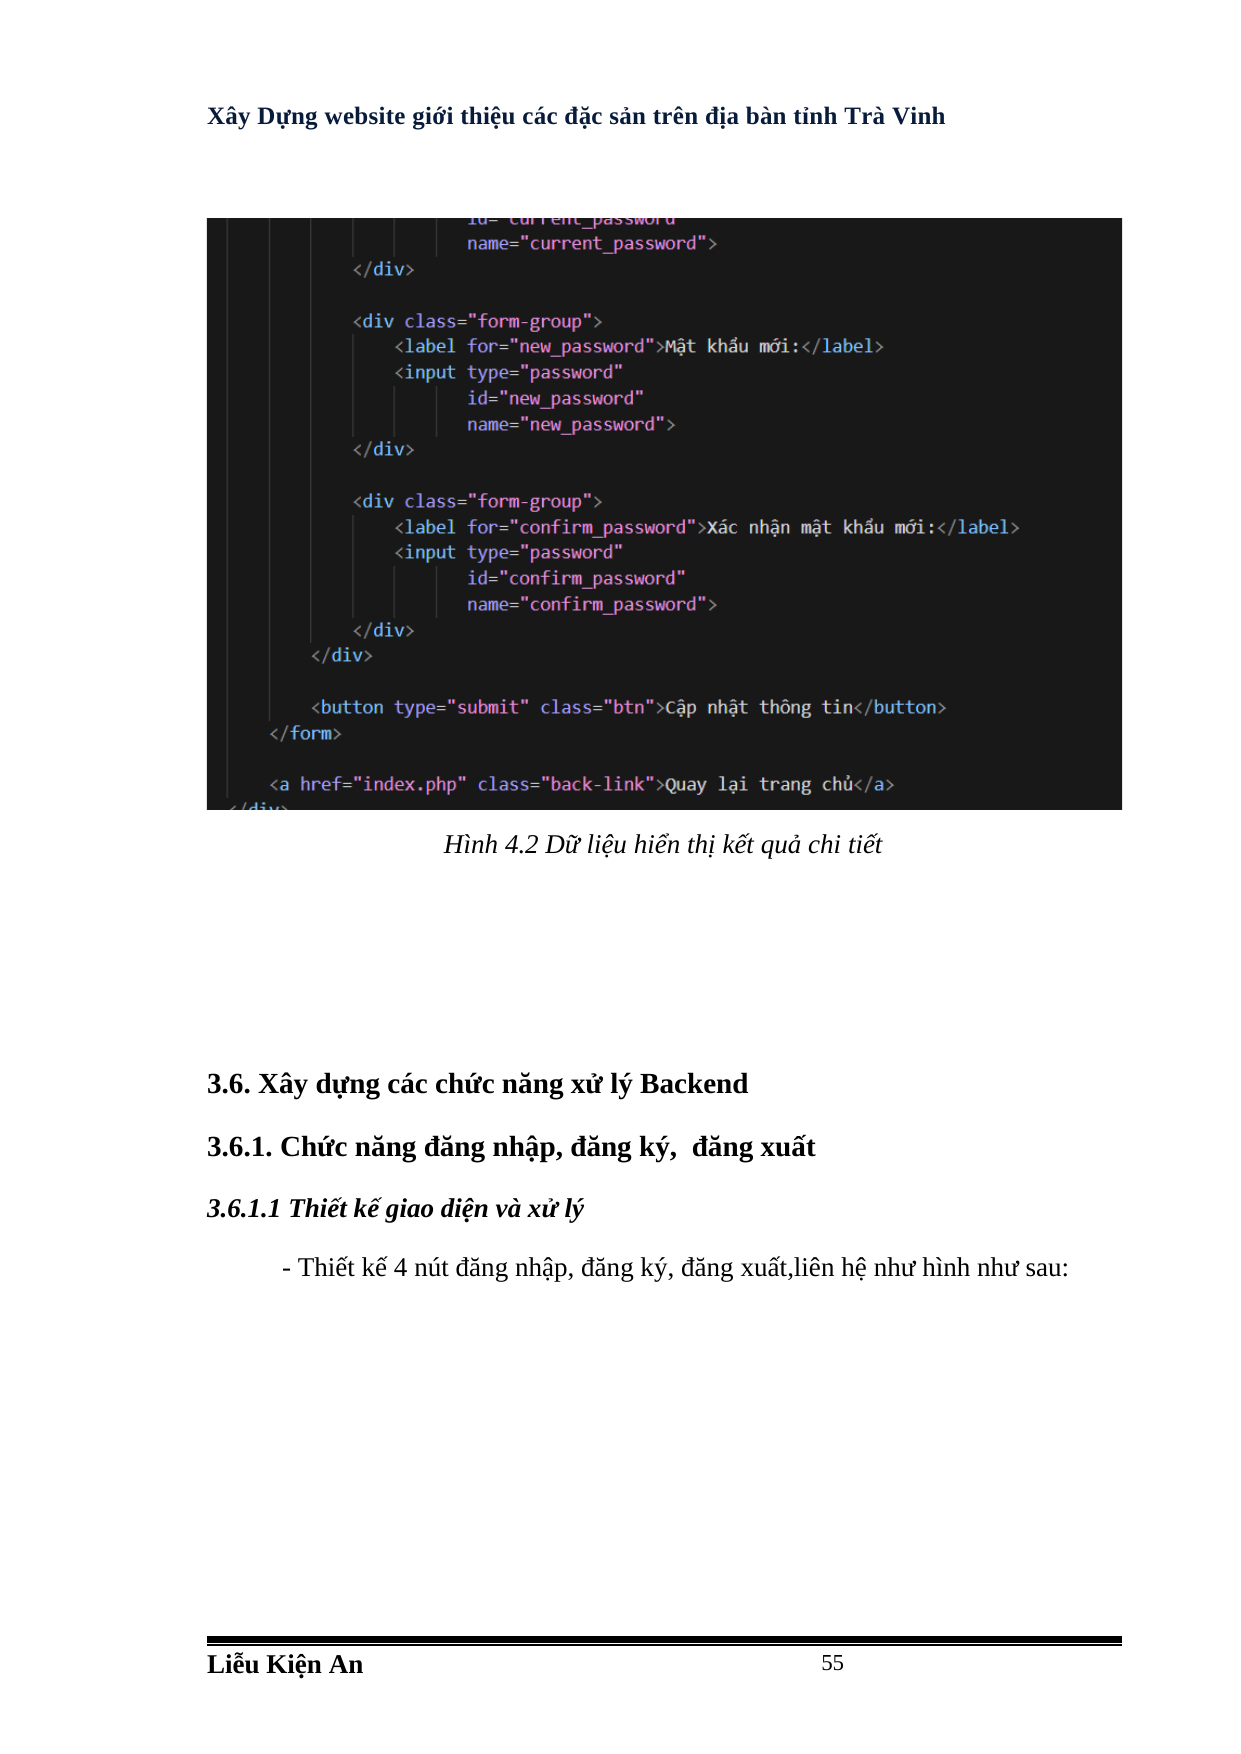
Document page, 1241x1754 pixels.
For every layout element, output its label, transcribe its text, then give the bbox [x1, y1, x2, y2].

picture [206, 218, 1123, 810]
subtitle Chức năng đăng nhập, đăng ký, đăng xuất [207, 1129, 1122, 1163]
subtitle Xây dựng các chức năng xử lý Backend [207, 1066, 1122, 1100]
text Hình 4.2 Dữ liệu hiển thị kết quả chi tiết [207, 828, 1122, 859]
text - Thiết kế 4 nút đăng nhập, đăng ký, đăng xuất,liên hệ như hình như sau: [207, 1251, 1122, 1282]
subtitle Thiết kế giao diện và xử lý [207, 1192, 1122, 1223]
